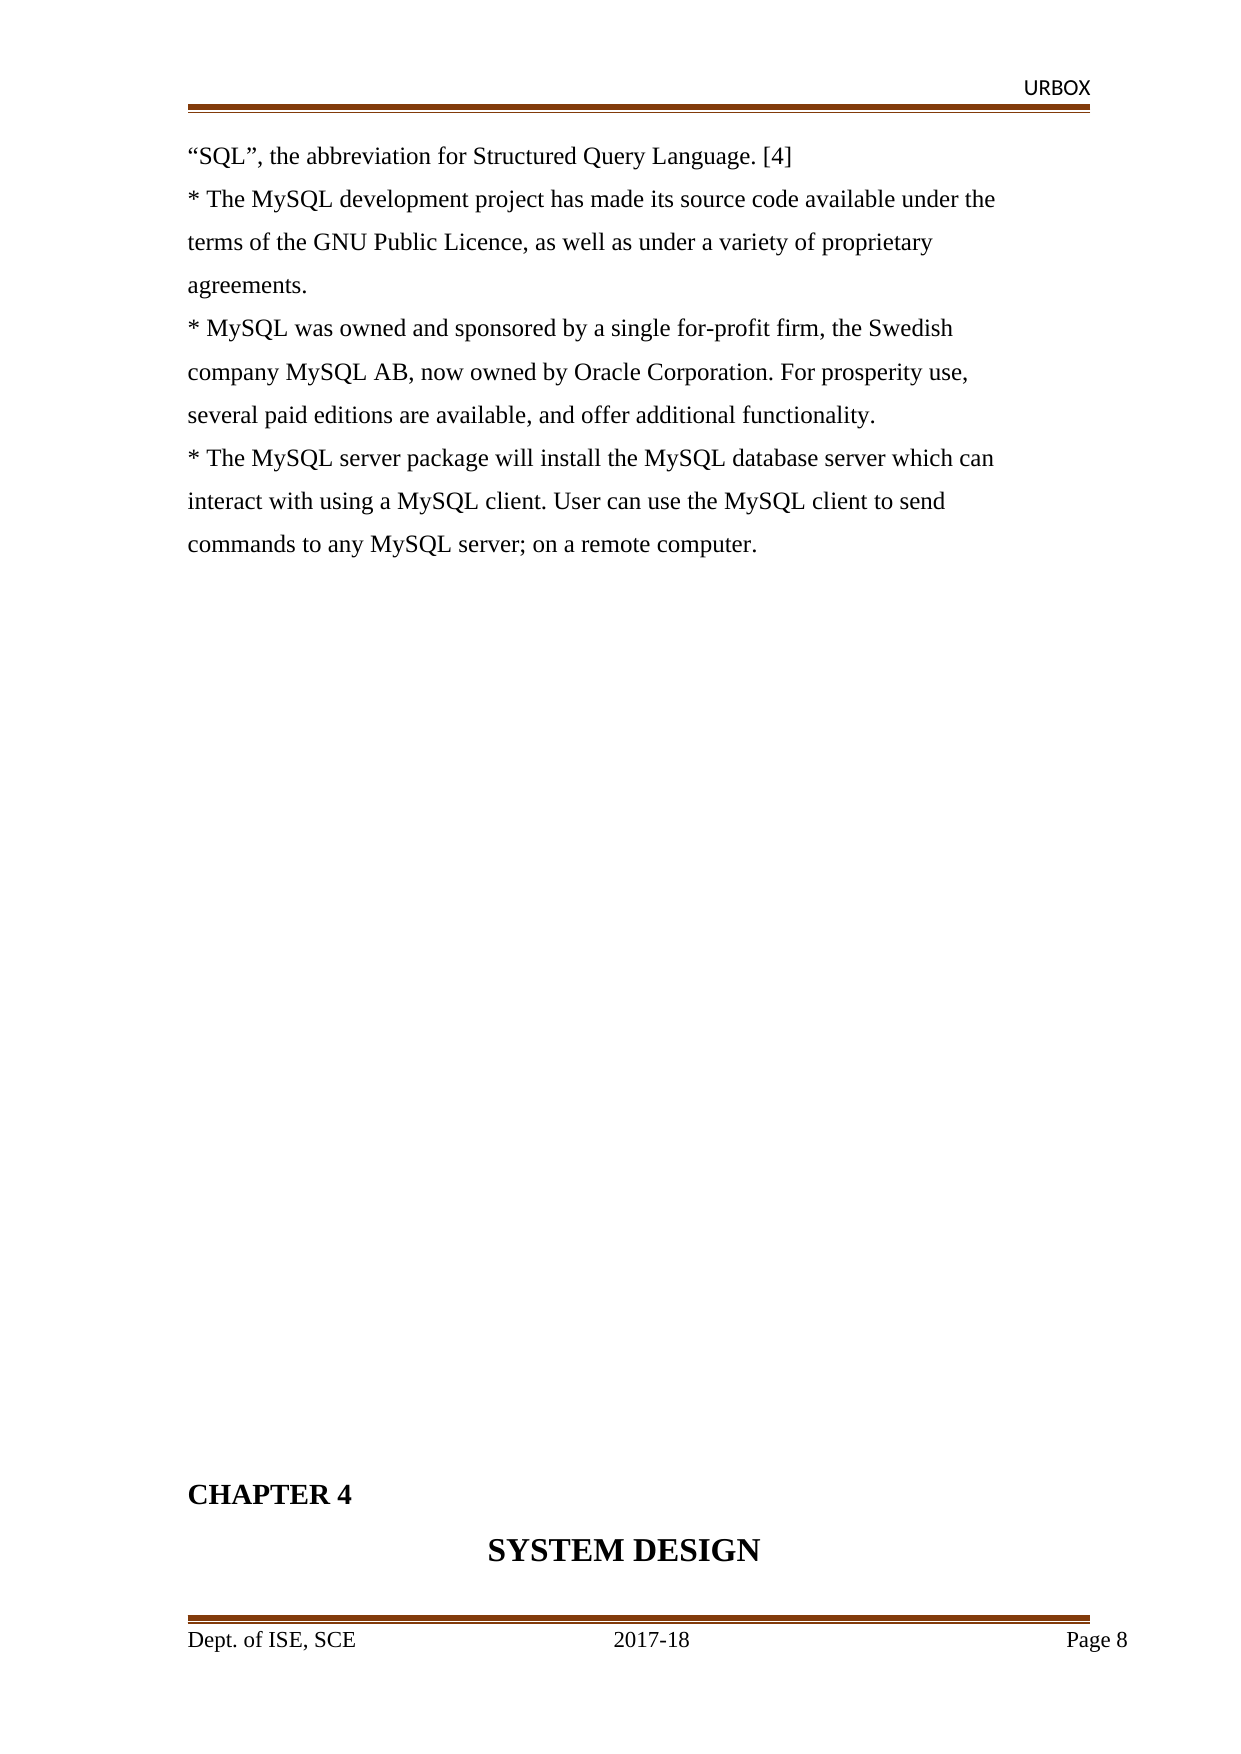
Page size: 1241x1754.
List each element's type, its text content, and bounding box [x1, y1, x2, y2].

text agreements. [187, 270, 1090, 299]
text * MySQL was owned and sponsored by a single for-profit firm, the Swedish [187, 313, 1090, 342]
text interact with using a MySQL client. User can use the MySQL client to send [187, 486, 1090, 515]
text commands to any MySQL server; on a remote computer. [187, 529, 1090, 558]
text several paid editions are available, and offer additional functionality. [187, 400, 1090, 428]
text company MySQL AB, now owned by Oracle Corporation. For prosperity use, [187, 357, 1090, 385]
text SYSTEM DESIGN [412, 1530, 1090, 1568]
text * The MySQL development project has made its source code available under the [187, 184, 1090, 213]
text * The MySQL server package will install the MySQL database server which can [187, 443, 1090, 472]
text “SQL”, the abbreviation for Structured Query Language. [4] [187, 141, 1090, 170]
text terms of the GNU Public Licence, as well as under a variety of proprietary [187, 227, 1090, 256]
text CHAPTER 4 [187, 1477, 1090, 1511]
